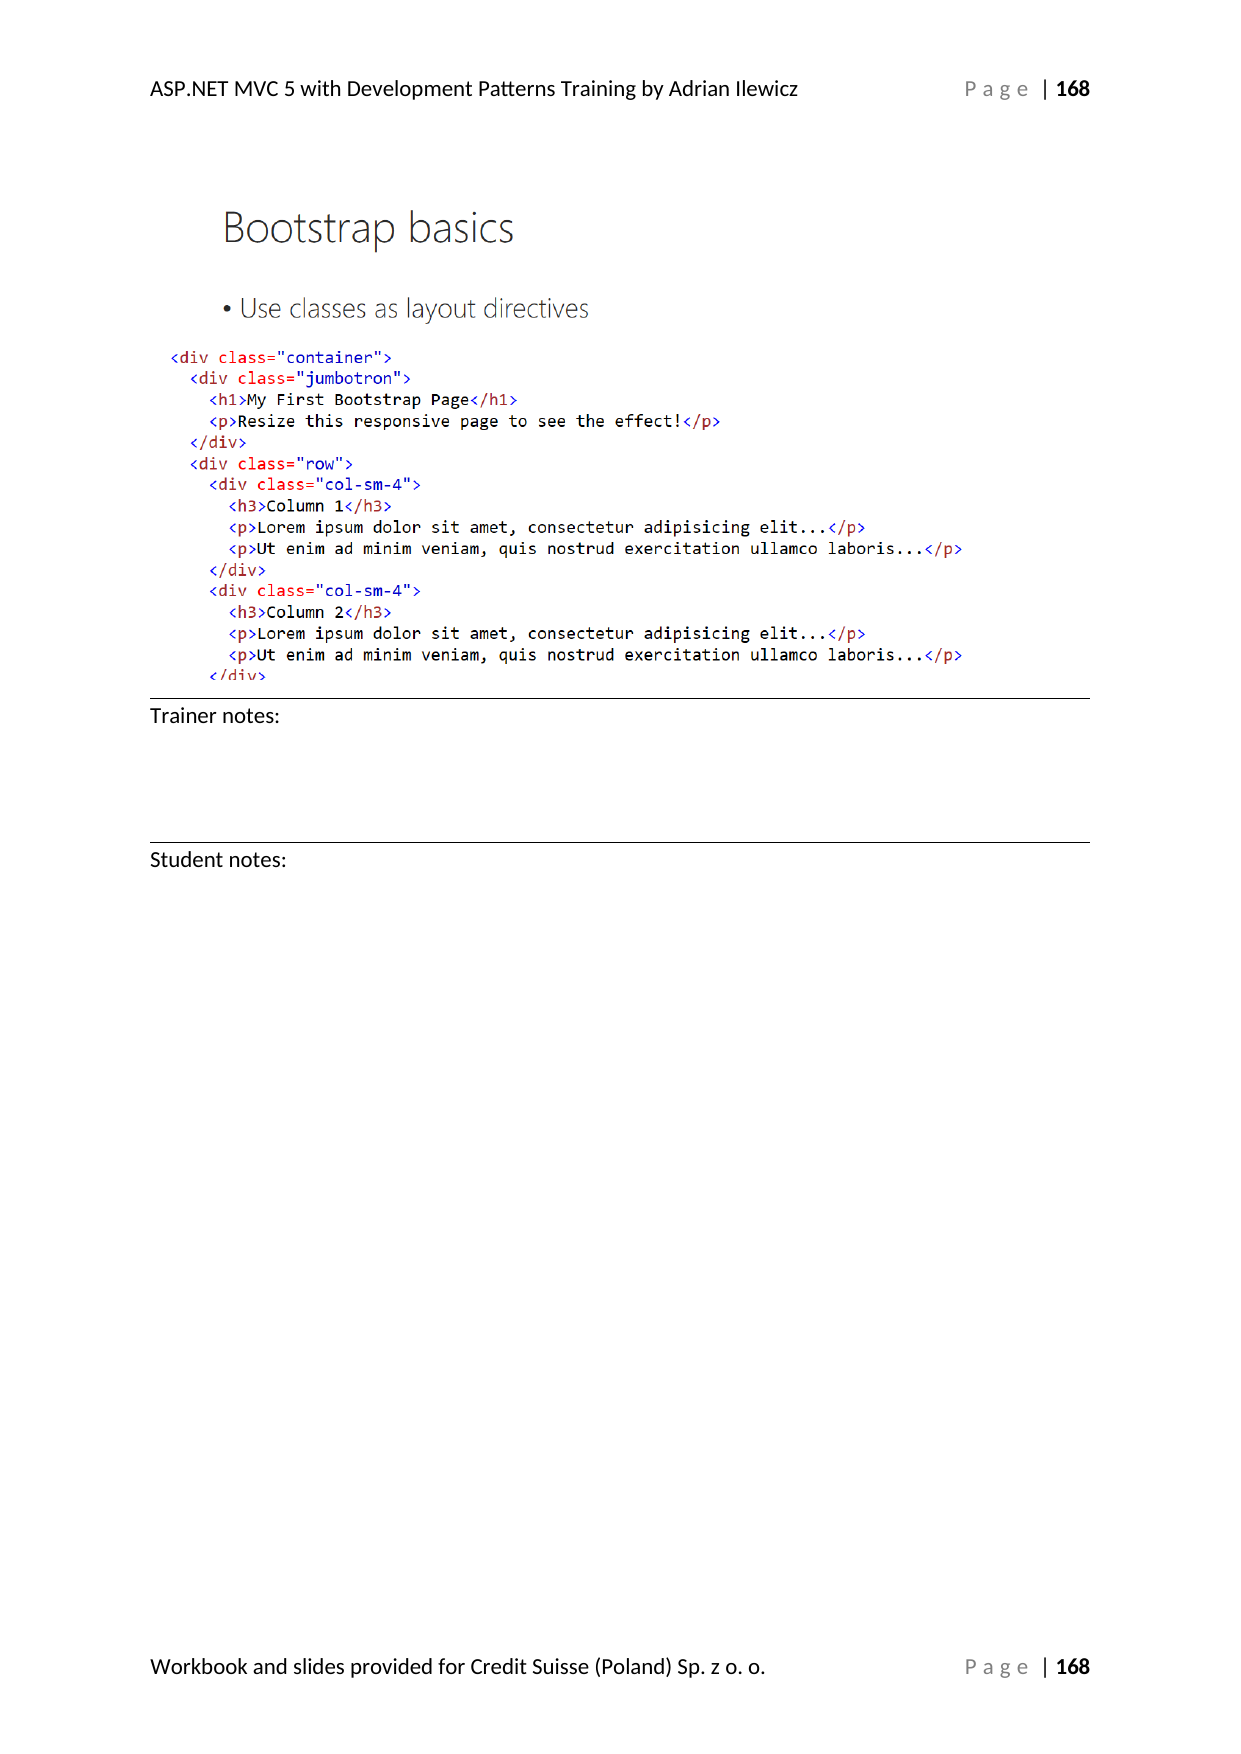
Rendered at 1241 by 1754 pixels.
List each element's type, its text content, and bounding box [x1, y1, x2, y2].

picture [150, 149, 1090, 680]
text Trainer notes: [150, 699, 1090, 729]
text Student notes: [150, 843, 1090, 873]
